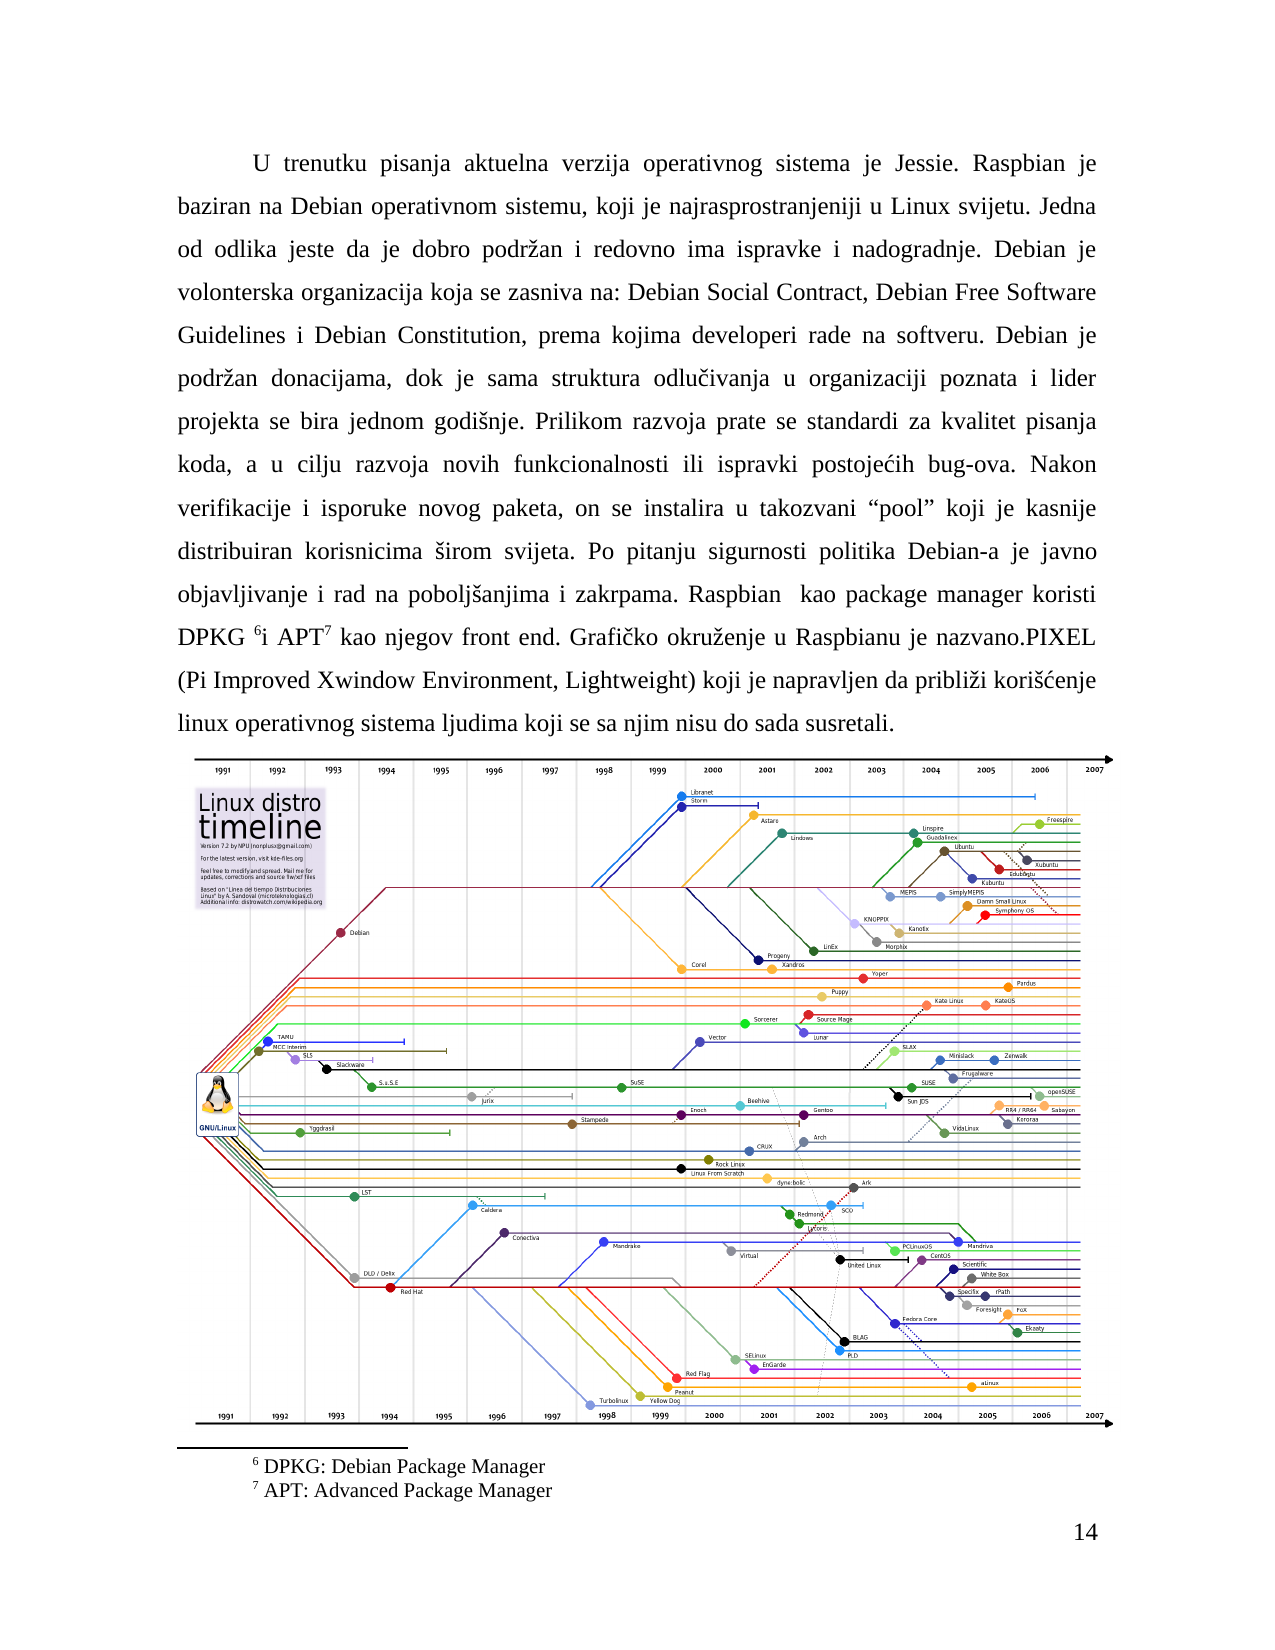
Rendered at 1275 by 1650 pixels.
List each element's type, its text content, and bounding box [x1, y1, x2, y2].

picture [177, 751, 1121, 1432]
text U trenutku pisanja aktuelna verzija operativnog sistema je Jessie. Raspbian je baziran na Debian operativnom sistemu, koji je najrasprostranjeniji u Linux svijetu. Jedna od odlika jeste da je dobro podržan i redovno ima ispravke i nadogradnje. Debian je volonterska organizacija koja se zasniva na: Debian Social Contract, Debian Free Software Guidelines i Debian Constitution, prema kojima developeri rade na softveru. Debian je podržan donacijama, dok je sama struktura odlučivanja u organizaciji poznata i lider projekta se bira jednom godišnje. Prilikom razvoja prate se standardi za kvalitet pisanja koda, a u cilju razvoja novih funkcionalnosti ili ispravki postojećih bug-ova. Nakon verifikacije i isporuke novog paketa, on se instalira u takozvani “pool” koji je kasnije distribuiran korisnicima širom svijeta. Po pitanju sigurnosti politika Debian-a je javno objavljivanje i rad na poboljšanjima i zakrpama. Raspbian kao package manager koristi DPKG i APT kao njegov front end. Grafičko okruženje u Raspbianu je nazvano.PIXEL (Pi Improved Xwindow Environment, Lightweight) koji je napravljen da približi korišćenje linux operativnog sistema ljudima koji se sa njim nisu do sada susretali. [177, 148, 1098, 737]
